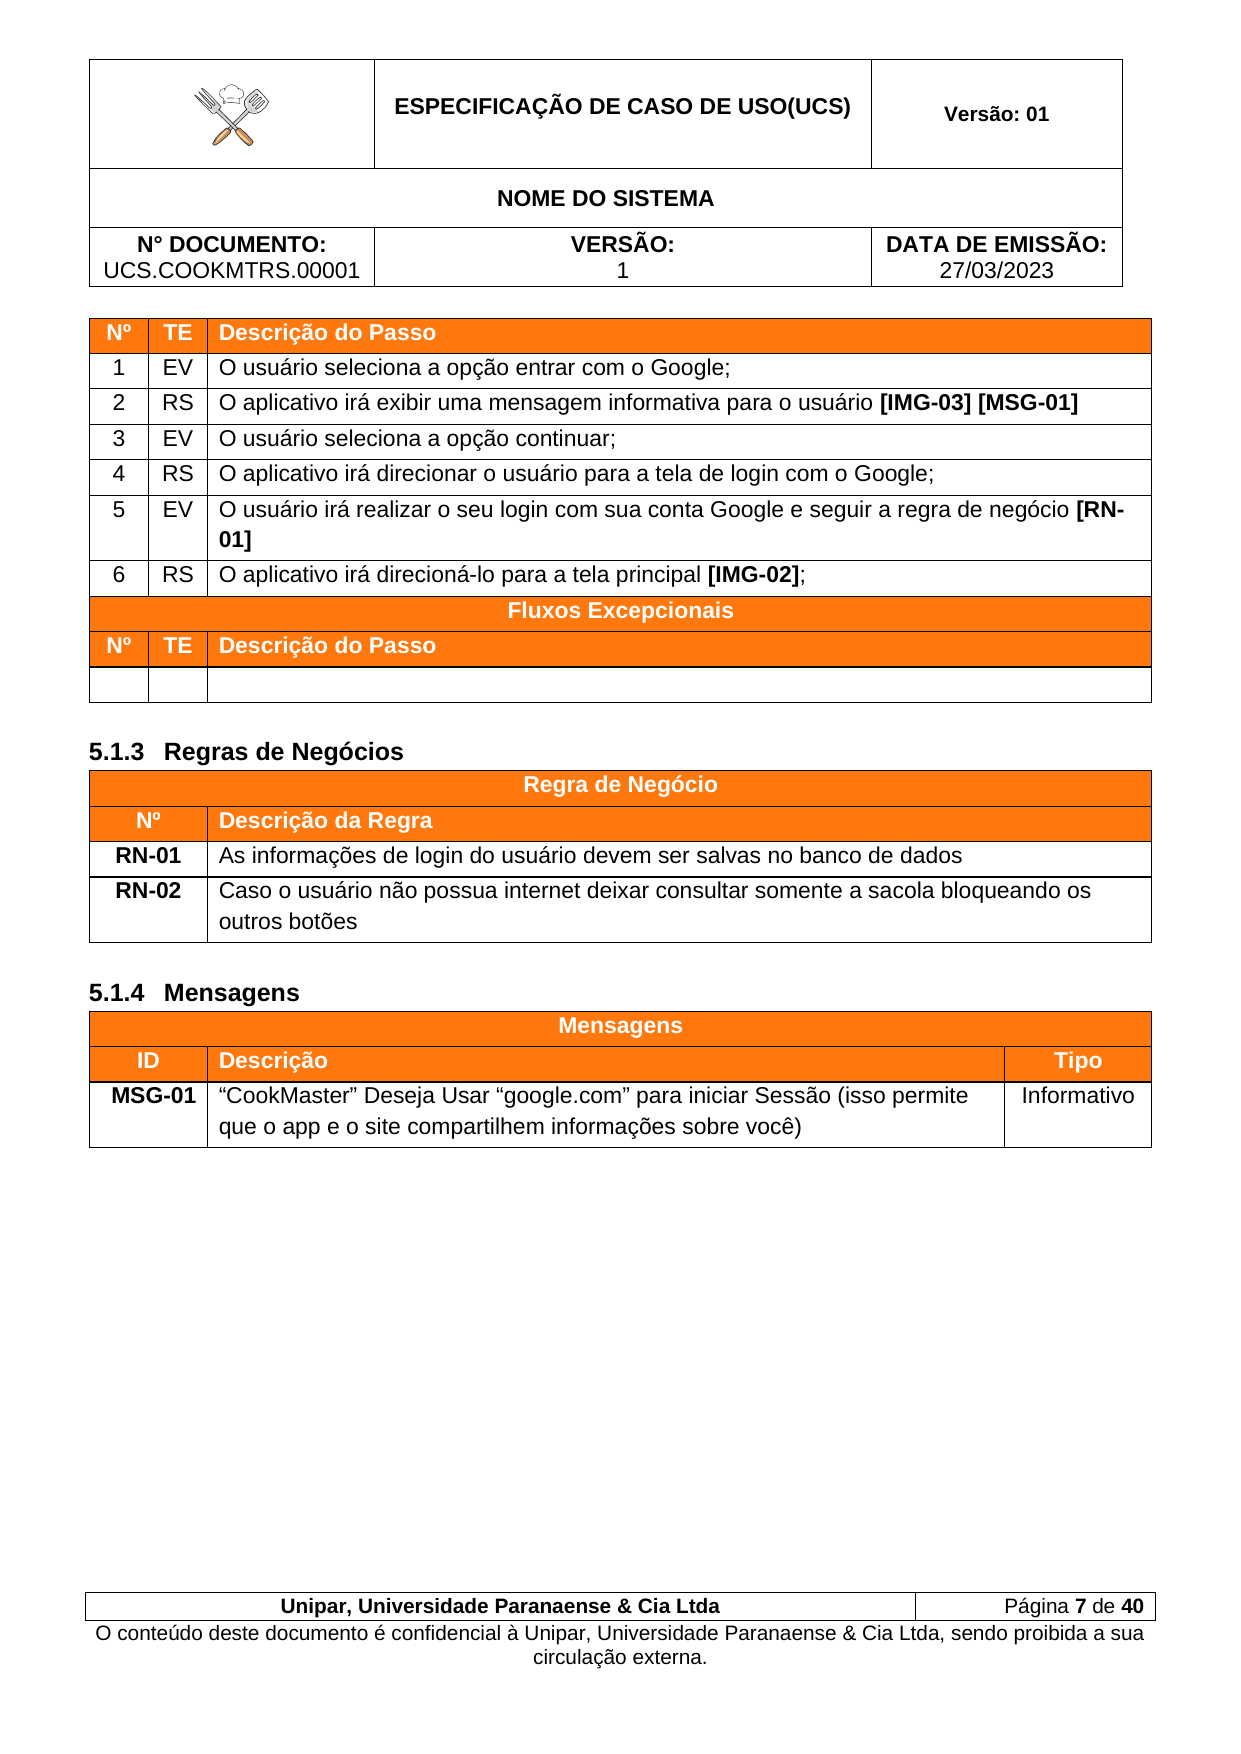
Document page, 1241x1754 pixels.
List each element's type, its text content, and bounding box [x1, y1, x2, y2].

table_cell TE [149, 632, 207, 666]
table_cell Tipo [1005, 1047, 1151, 1081]
table_cell 1 [90, 354, 148, 388]
table_cell O usuário irá realizar o seu login com sua conta Google e seguir a regra de negócio [RN-01] [208, 496, 1151, 560]
table_header Mensagens [90, 1012, 1151, 1046]
picture [177, 60, 286, 168]
table_cell Descrição [208, 1047, 1004, 1081]
table_cell [149, 668, 207, 702]
table_header Regra de Negócio [90, 771, 1151, 806]
table_cell Caso o usuário não possua internet deixar consultar somente a sacola bloqueando os outros botões [208, 878, 1151, 942]
table_cell ID [90, 1047, 207, 1081]
table_cell O usuário seleciona a opção continuar; [208, 425, 1151, 459]
table_cell RS [149, 460, 207, 494]
table_cell [90, 1083, 207, 1147]
subtitle Regras de Negócios [89, 737, 1152, 766]
table_cell O usuário seleciona a opção entrar com o Google; [208, 354, 1151, 388]
table_cell Nº [90, 319, 148, 353]
table_cell RS [149, 389, 207, 424]
table_cell O aplicativo irá exibir uma mensagem informativa para o usuário [IMG-03] [MSG-01] [208, 389, 1151, 424]
table_cell [208, 668, 1151, 702]
table_cell TE [149, 319, 207, 353]
table_cell Descrição da Regra [208, 807, 1151, 841]
table_cell O aplicativo irá direcioná-lo para a tela principal [IMG-02]; [208, 561, 1151, 596]
table_cell [90, 668, 148, 702]
table_cell 2 [90, 389, 148, 424]
table_cell RS [149, 561, 207, 596]
table_cell As informações de login do usuário devem ser salvas no banco de dados [208, 842, 1151, 876]
table_cell [90, 878, 207, 942]
table_cell [90, 842, 207, 876]
table_cell 5 [90, 496, 148, 560]
table_cell Nº [90, 807, 207, 841]
table_cell Fluxos Excepcionais [90, 597, 1151, 631]
table_cell 3 [90, 425, 148, 459]
table_cell EV [149, 354, 207, 388]
table_cell Informativo [1005, 1083, 1151, 1147]
table_cell “CookMaster” Deseja Usar “google.com” para iniciar Sessão (isso permite que o app e o site compartilhem informações sobre você) [208, 1083, 1004, 1147]
table_cell Nº [90, 632, 148, 666]
table_cell 4 [90, 460, 148, 494]
table_cell EV [149, 496, 207, 560]
table_cell Descrição do Passo [208, 319, 1151, 353]
subtitle Mensagens [89, 977, 1152, 1006]
table_cell O aplicativo irá direcionar o usuário para a tela de login com o Google; [208, 460, 1151, 494]
table_cell Descrição do Passo [208, 632, 1151, 666]
table_cell EV [149, 425, 207, 459]
table_cell 6 [90, 561, 148, 596]
